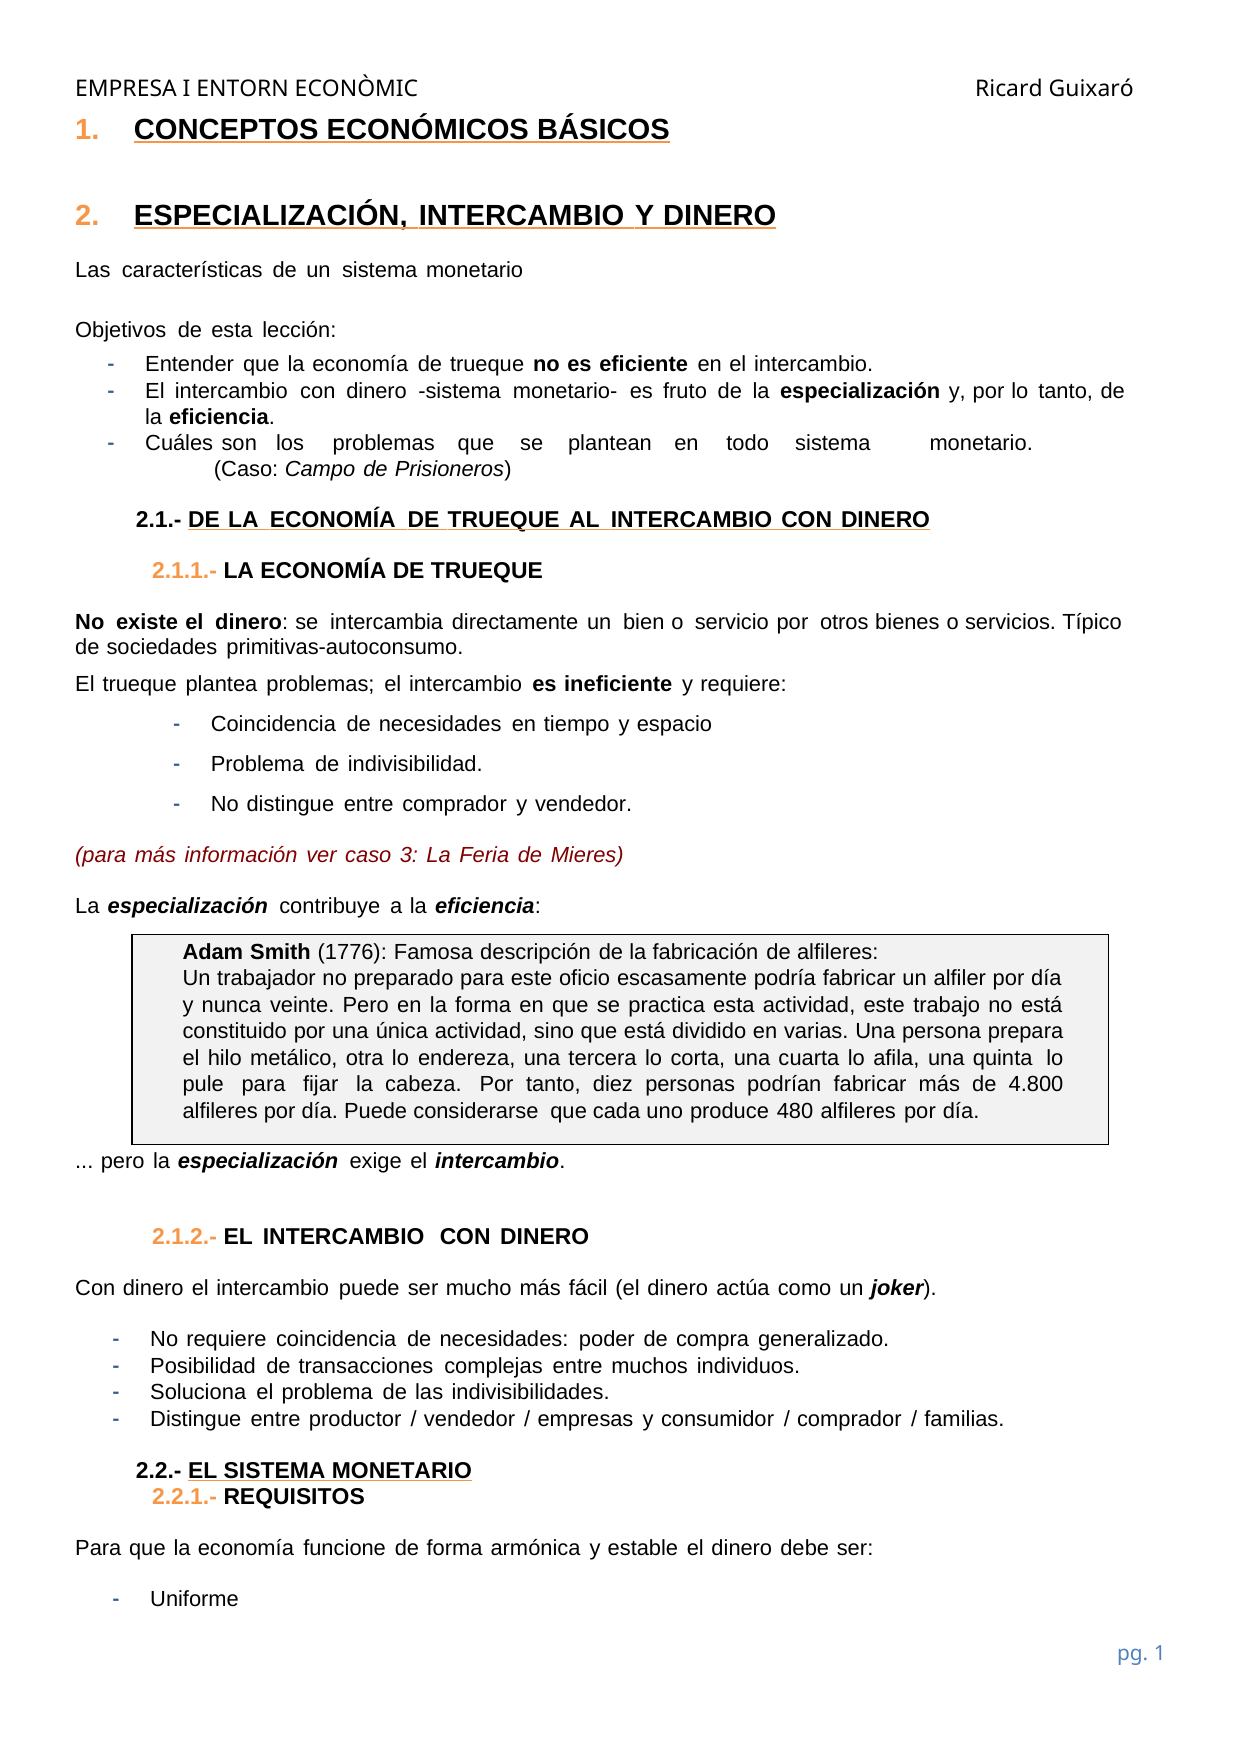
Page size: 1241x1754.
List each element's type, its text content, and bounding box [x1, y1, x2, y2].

list Posibilidad de transacciones complejas entre muchos individuos. [112, 1352, 1165, 1378]
list No requiere coincidencia de necesidades: poder de compra generalizado. [112, 1325, 1165, 1352]
text Objetivos de esta lección: [75, 317, 1165, 342]
subtitle 2.2.1.- REQUISITOS [152, 1483, 1165, 1510]
subtitle 2.1.1.- LA ECONOMÍA DE TRUEQUE [152, 557, 1165, 584]
subtitle CONCEPTOS ECONÓMICOS BÁSICOS [75, 112, 1165, 146]
list Cuáles son los problemas que se plantean en todo sistema monetario. (Caso: Campo de Prisioneros) [107, 429, 1033, 481]
text Las características de un sistema monetario [75, 257, 1165, 282]
subtitle 2.2.- EL SISTEMA MONETARIO [136, 1457, 1165, 1483]
text ... pero la especialización exige el intercambio. [75, 919, 1165, 1173]
text La especialización contribuye a la eficiencia: [75, 893, 1165, 919]
list Coincidencia de necesidades en tiempo y espacio [173, 710, 1165, 737]
list Uniforme [112, 1585, 1165, 1612]
list Problema de indivisibilidad. [173, 750, 1165, 777]
text El trueque plantea problemas; el intercambio es ineficiente y requiere: [75, 671, 1165, 696]
list Soluciona el problema de las indivisibilidades. [112, 1378, 1165, 1405]
list No distingue entre comprador y vendedor. [173, 790, 1165, 817]
list Entender que la economía de trueque no es eficiente en el intercambio. [107, 350, 1165, 376]
subtitle 2.1.- DE LA ECONOMÍA DE TRUEQUE AL INTERCAMBIO CON DINERO [136, 506, 1165, 532]
text Con dinero el intercambio puede ser mucho más fácil (el dinero actúa como un joker). [75, 1275, 1165, 1300]
subtitle 2.1.2.- EL INTERCAMBIO CON DINERO [152, 1223, 1165, 1250]
text No existe el dinero: se intercambia directamente un bien o servicio por otros bienes o servicios. Típico de sociedades primitivas-autoconsumo. [75, 609, 1122, 659]
text Para que la economía funcione de forma armónica y estable el dinero debe ser: [75, 1535, 1165, 1560]
subtitle ESPECIALIZACIÓN, INTERCAMBIO Y DINERO [75, 198, 1165, 231]
text (para más información ver caso 3: La Feria de Mieres) [75, 842, 1165, 867]
list Distingue entre productor / vendedor / empresas y consumidor / comprador / familias. [112, 1405, 1165, 1432]
list El intercambio con dinero -sistema monetario- es fruto de la especialización y, por lo tanto, de la eficiencia. [107, 377, 1126, 429]
